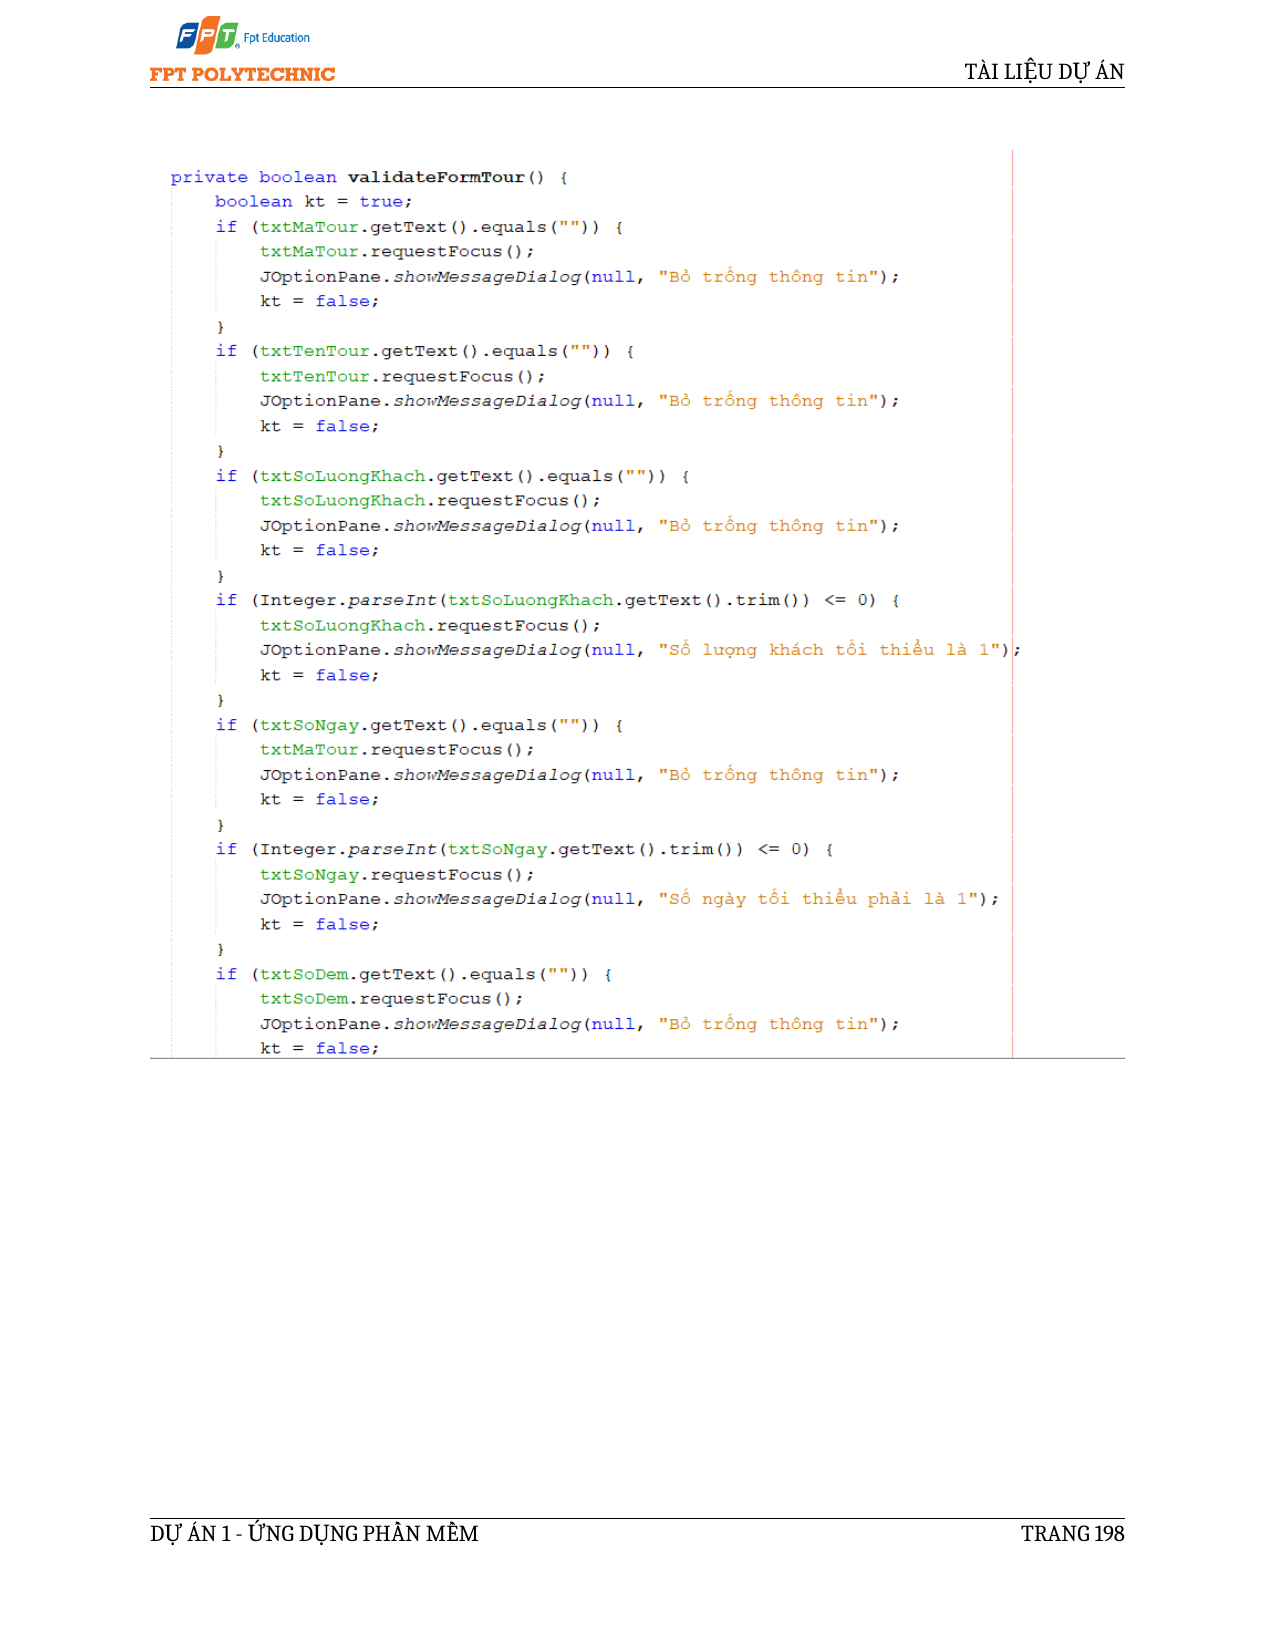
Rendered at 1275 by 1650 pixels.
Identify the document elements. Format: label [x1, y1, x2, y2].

picture [150, 16, 337, 81]
picture [150, 150, 1125, 1059]
